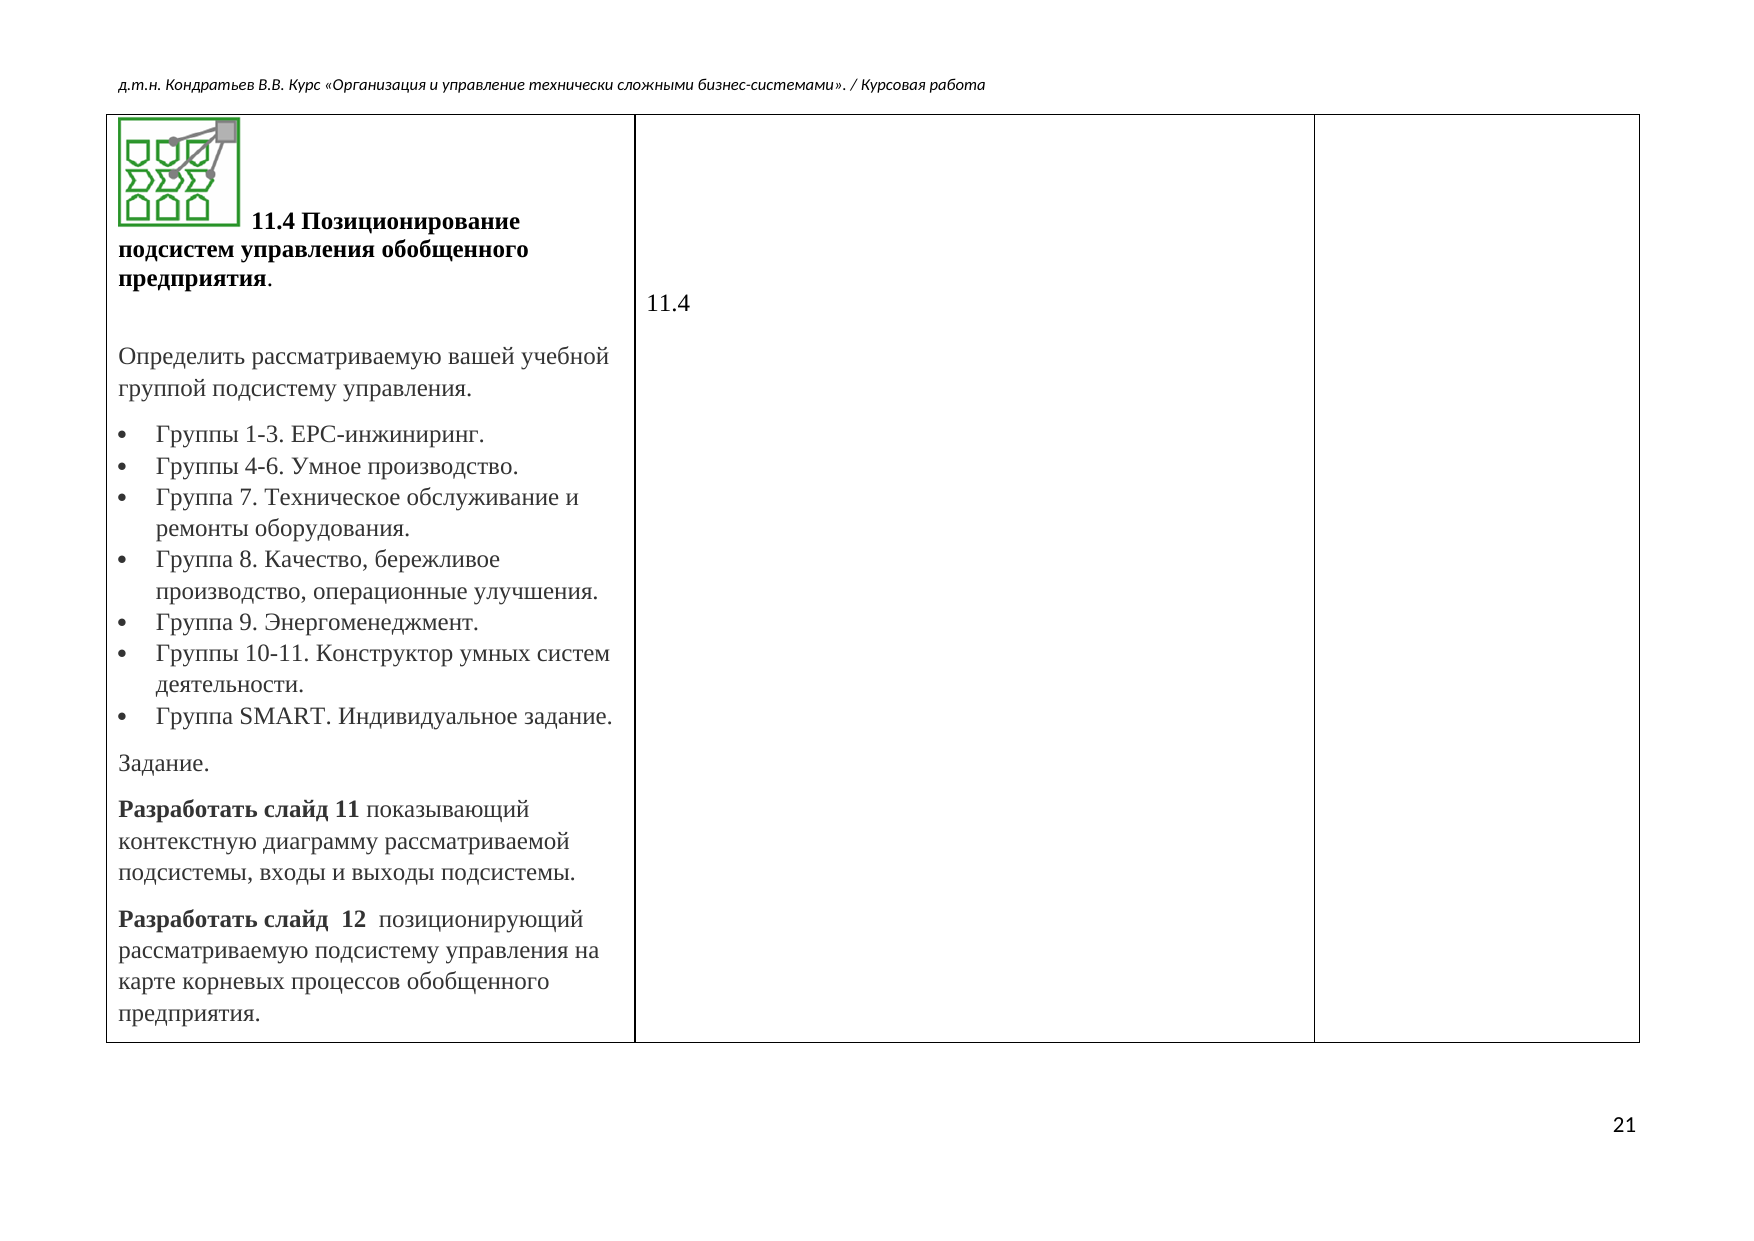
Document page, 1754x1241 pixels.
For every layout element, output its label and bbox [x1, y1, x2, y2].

table_cell [636, 115, 1314, 1042]
picture [118, 115, 245, 229]
table_cell [107, 115, 634, 1042]
table_cell [1315, 115, 1639, 1042]
